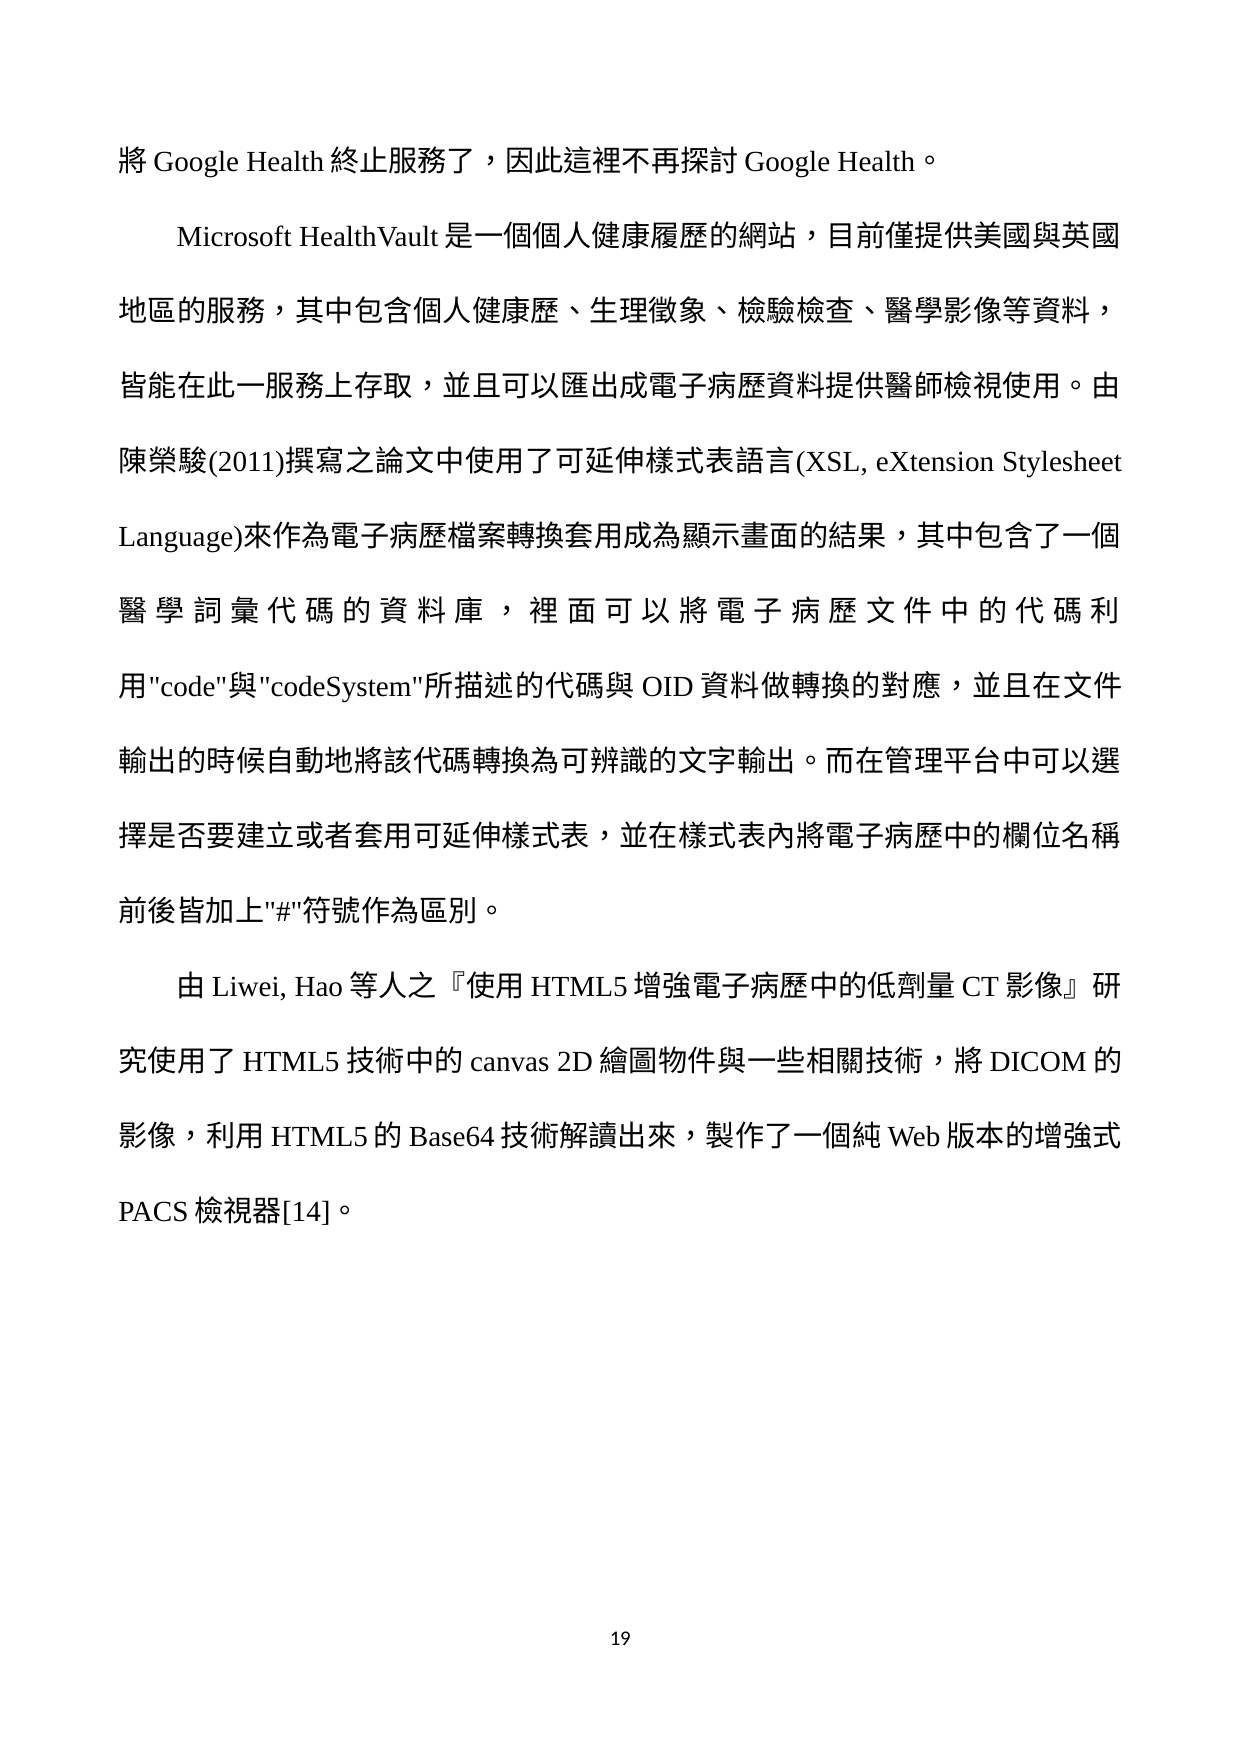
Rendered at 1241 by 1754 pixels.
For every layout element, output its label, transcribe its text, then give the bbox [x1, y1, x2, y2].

text 由Liwei, Hao等人之『使用HTML5增強電子病歷中的低劑量CT影像』研究使用了HTML5技術中的canvas 2D繪圖物件與一些相關技術，將DICOM的影像，利用HTML5的Base64技術解讀出來，製作了一個純Web版本的增強式PACS檢視器[14]。 [118, 947, 1122, 1247]
text Microsoft HealthVault是一個個人健康履歷的網站，目前僅提供美國與英國地區的服務，其中包含個人健康歷、生理徵象、檢驗檢查、醫學影像等資料，皆能在此一服務上存取，並且可以匯出成電子病歷資料提供醫師檢視使用。由陳榮駿(2011)撰寫之論文中使用了可延伸樣式表語言(XSL, eXtension Stylesheet Language)來作為電子病歷檔案轉換套用成為顯示畫面的結果，其中包含了一個醫學詞彙代碼的資料庫，裡面可以將電子病歷文件中的代碼利用"code"與"codeSystem"所描述的代碼與OID資料做轉換的對應，並且在文件輸出的時候自動地將該代碼轉換為可辨識的文字輸出。而在管理平台中可以選擇是否要建立或者套用可延伸樣式表，並在樣式表內將電子病歷中的欄位名稱前後皆加上"#"符號作為區別。 [118, 197, 1122, 947]
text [118, 122, 1122, 197]
